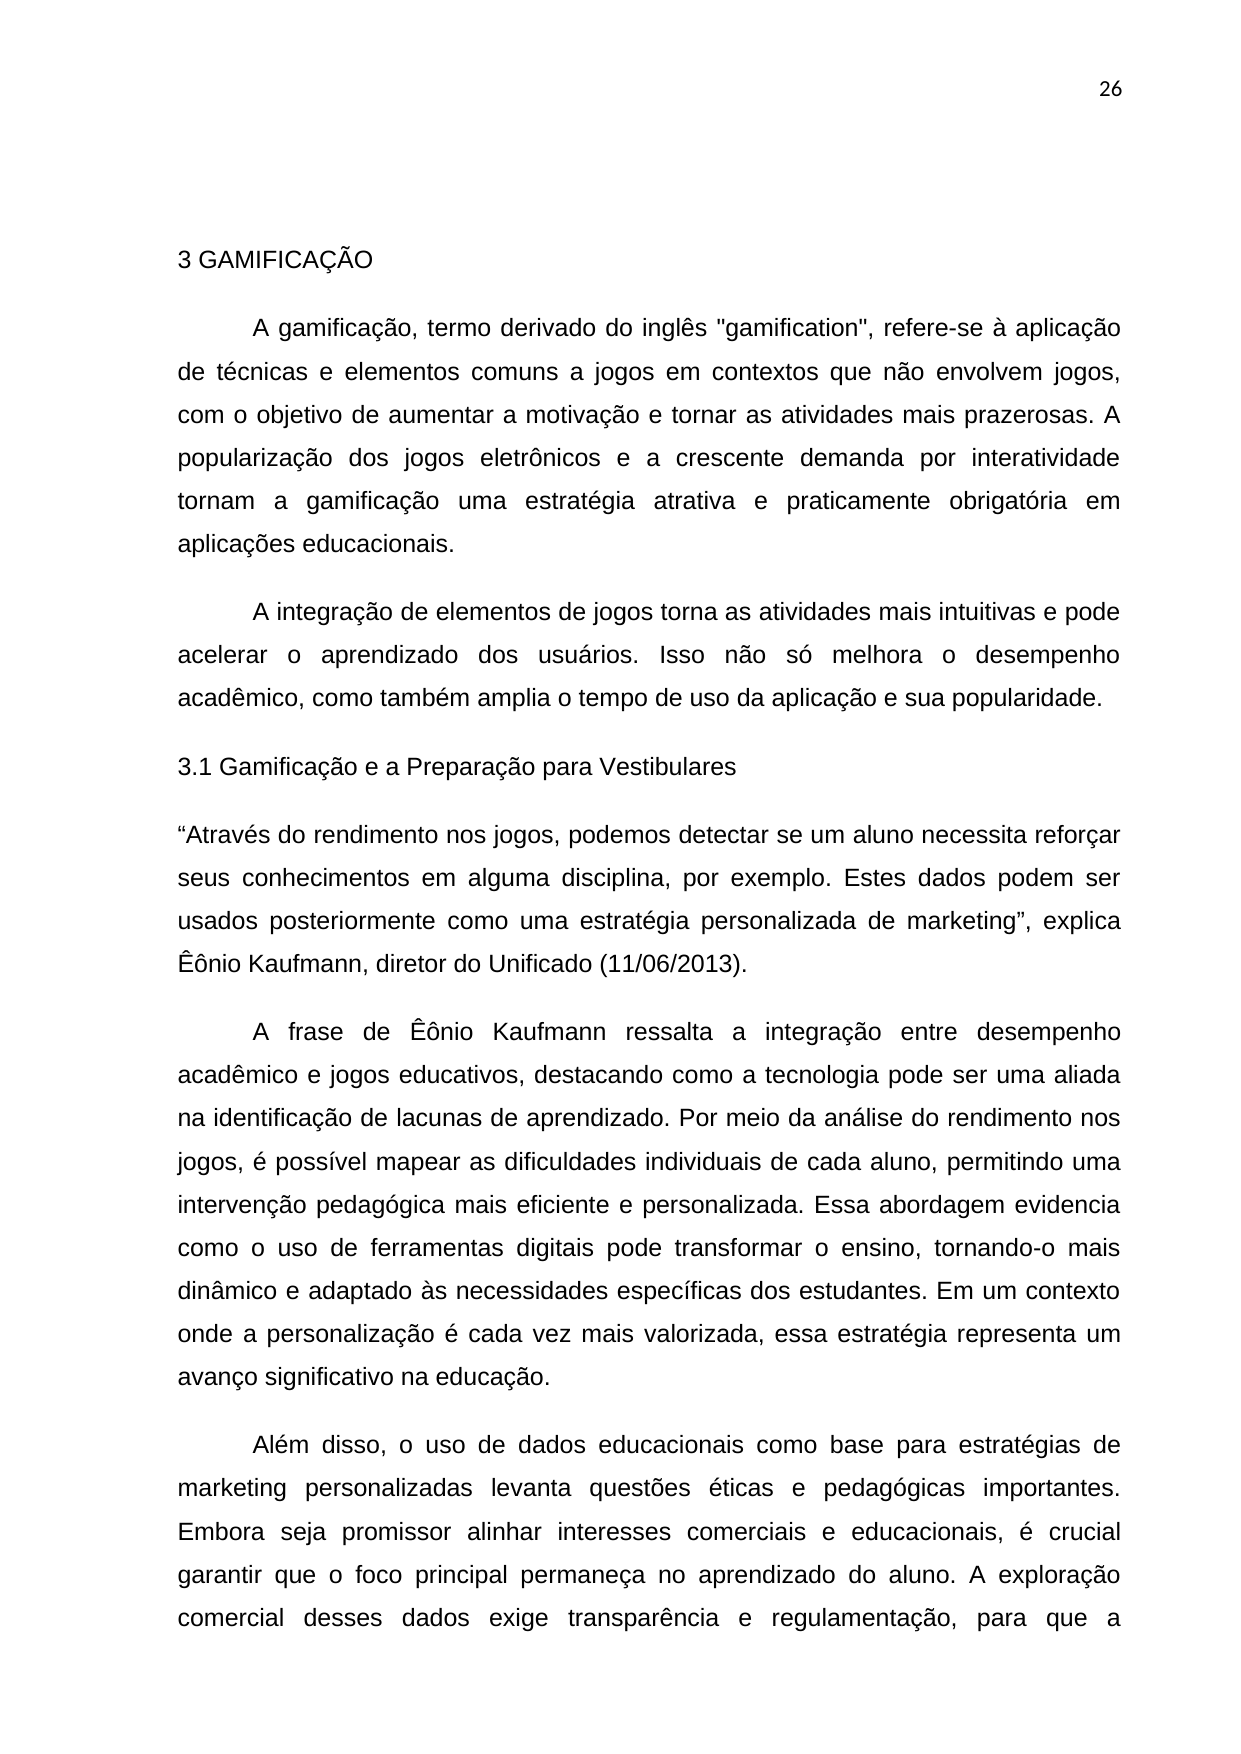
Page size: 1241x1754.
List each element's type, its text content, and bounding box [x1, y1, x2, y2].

text 3 GAMIFICAÇÃO [177, 245, 1122, 274]
text “Através do rendimento nos jogos, podemos detectar se um aluno necessita reforçar seus conhecimentos em alguma disciplina, por exemplo. Estes dados podem ser usados posteriormente como uma estratégia personalizada de marketing”, explica Êônio Kaufmann, diretor do Unificado (11/06/2013). [177, 820, 1122, 978]
text A frase de Êônio Kaufmann ressalta a integração entre desempenho acadêmico e jogos educativos, destacando como a tecnologia pode ser uma aliada na identificação de lacunas de aprendizado. Por meio da análise do rendimento nos jogos, é possível mapear as dificuldades individuais de cada aluno, permitindo uma intervenção pedagógica mais eficiente e personalizada. Essa abordagem evidencia como o uso de ferramentas digitais pode transformar o ensino, tornando-o mais dinâmico e adaptado às necessidades específicas dos estudantes. Em um contexto onde a personalização é cada vez mais valorizada, essa estratégia representa um avanço significativo na educação. [177, 1017, 1122, 1391]
text 3.1 Gamificação e a Preparação para Vestibulares [177, 752, 1122, 780]
text A gamificação, termo derivado do inglês "gamification", refere-se à aplicação de técnicas e elementos comuns a jogos em contextos que não envolvem jogos, com o objetivo de aumentar a motivação e tornar as atividades mais prazerosas. A popularização dos jogos eletrônicos e a crescente demanda por interatividade tornam a gamificação uma estratégia atrativa e praticamente obrigatória em aplicações educacionais. [177, 313, 1122, 558]
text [177, 1430, 1122, 1632]
text A integração de elementos de jogos torna as atividades mais intuitivas e pode acelerar o aprendizado dos usuários. Isso não só melhora o desempenho acadêmico, como também amplia o tempo de uso da aplicação e sua popularidade. [177, 597, 1122, 712]
